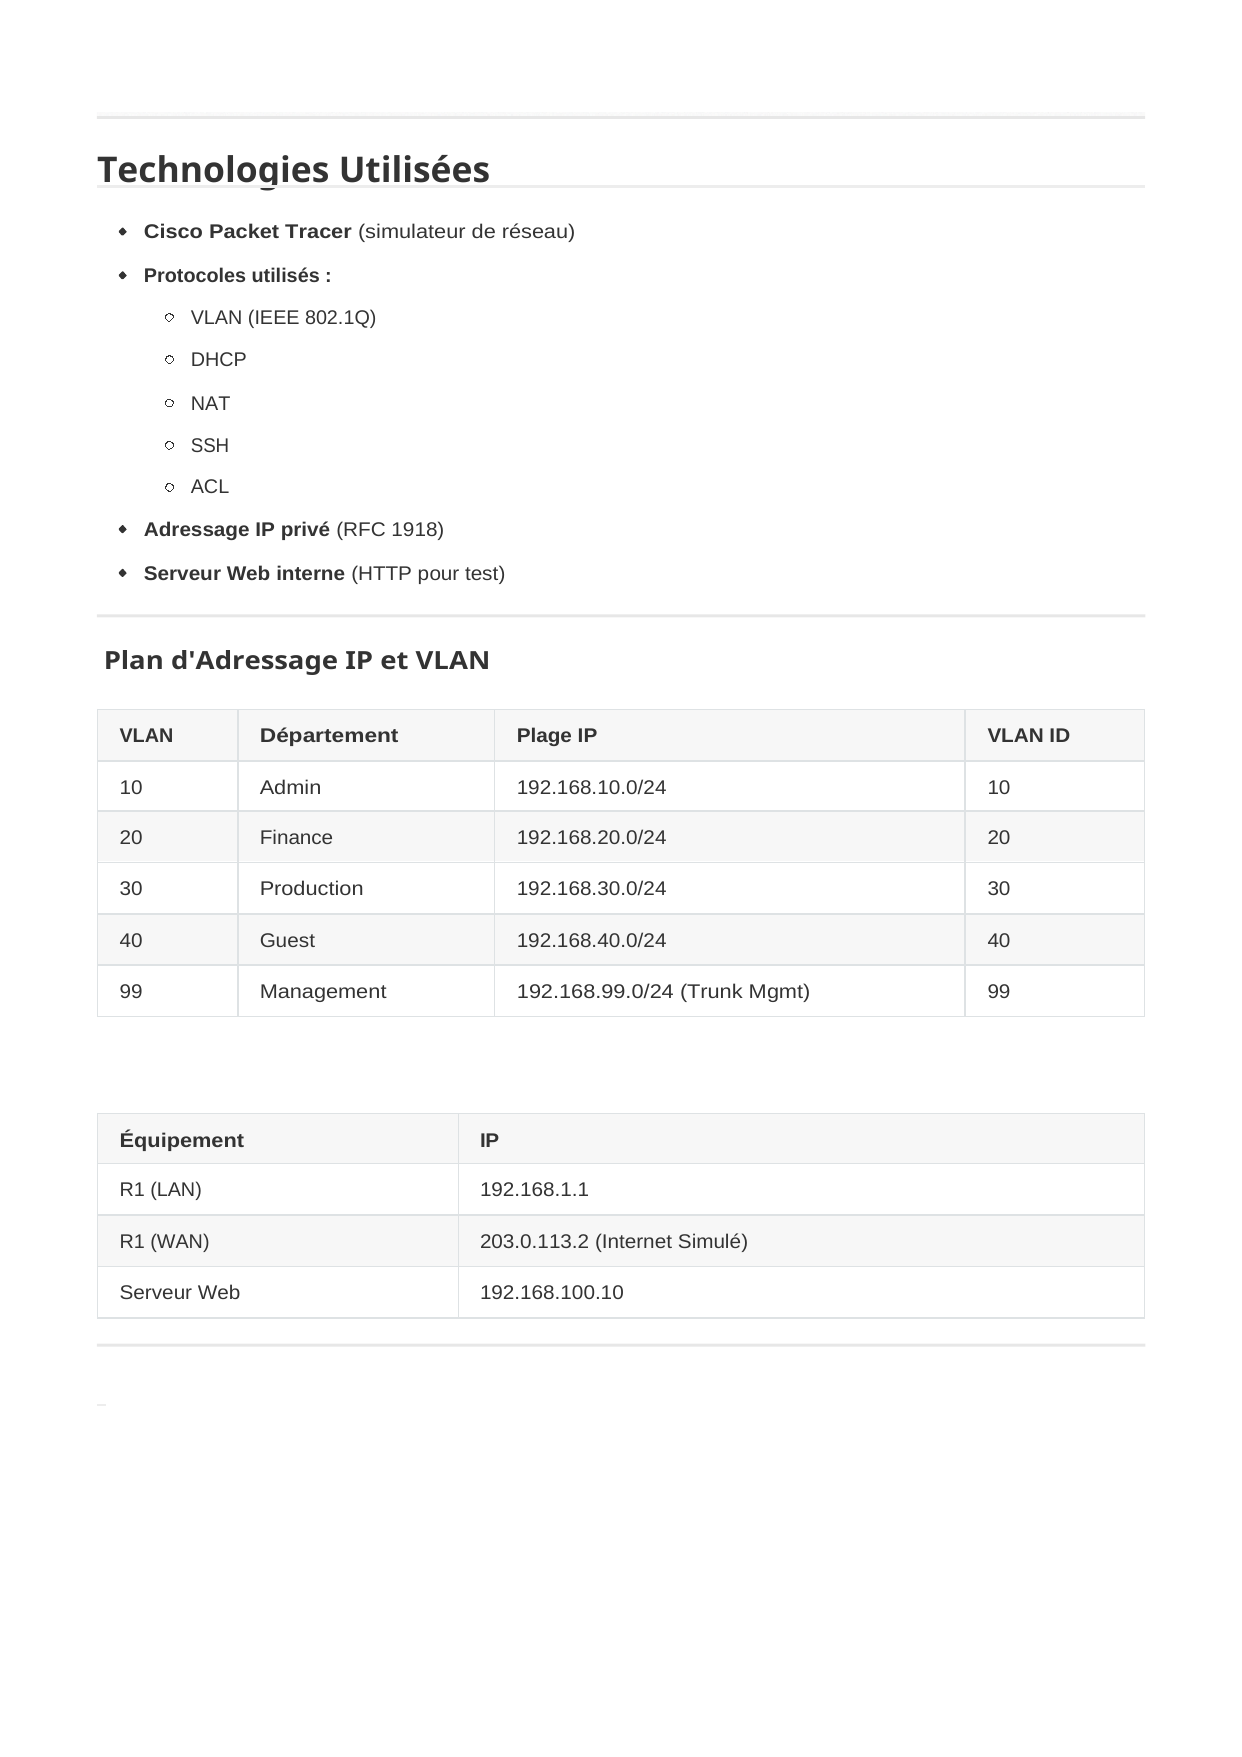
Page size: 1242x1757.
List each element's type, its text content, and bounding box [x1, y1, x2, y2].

text Cisco Packet Tracer (simulateur de réseau) [144, 220, 1242, 243]
table_header VLAN [98, 710, 237, 760]
table_cell 99 [98, 966, 237, 1016]
table_cell R1 (LAN) [98, 1164, 458, 1214]
table_cell 192.168.100.10 [459, 1267, 1144, 1317]
table_cell 20 [966, 812, 1144, 861]
text Adressage IP privé (RFC 1918) [144, 518, 1242, 540]
table_cell 192.168.20.0/24 [495, 812, 964, 861]
table_cell R1 (WAN) [98, 1216, 458, 1266]
text Serveur Web interne (HTTP pour test) [144, 561, 1242, 584]
text NAT SSH ACL [191, 391, 230, 498]
table_cell Production [239, 863, 494, 913]
table_header Département [239, 710, 494, 760]
table_cell Admin [239, 762, 494, 810]
table_header IP [459, 1114, 1144, 1163]
table_cell Management [239, 966, 494, 1016]
table_header VLAN ID [966, 710, 1144, 760]
table_cell 20 [98, 812, 237, 861]
table_cell Guest [239, 915, 494, 964]
table_cell 203.0.113.2 (Internet Simulé) [459, 1216, 1144, 1266]
table_cell 30 [966, 863, 1144, 913]
text Plan d'Adressage IP et VLAN [103, 642, 1242, 677]
table_cell 30 [98, 863, 237, 913]
picture [96, 112, 1146, 119]
table_header Plage IP [495, 710, 964, 760]
table_cell 192.168.30.0/24 [495, 863, 964, 913]
table_cell 40 [966, 915, 1144, 964]
subtitle Technologies Utilisées [97, 144, 1242, 193]
table_cell 192.168.1.1 [459, 1164, 1144, 1214]
table_cell 192.168.99.0/24 (Trunk Mgmt) [495, 966, 964, 1016]
table_cell 192.168.40.0/24 [495, 915, 964, 964]
table_header Équipement [98, 1114, 458, 1163]
table_cell 40 [98, 915, 237, 964]
table_cell 10 [98, 762, 237, 810]
table_cell 99 [966, 966, 1144, 1016]
table_cell 10 [966, 762, 1144, 810]
table_cell Finance [239, 812, 494, 861]
table_cell Serveur Web [98, 1267, 458, 1317]
text Protocoles utilisés : VLAN (IEEE 802.1Q) DHCP [144, 264, 378, 370]
table_cell 192.168.10.0/24 [495, 762, 964, 810]
